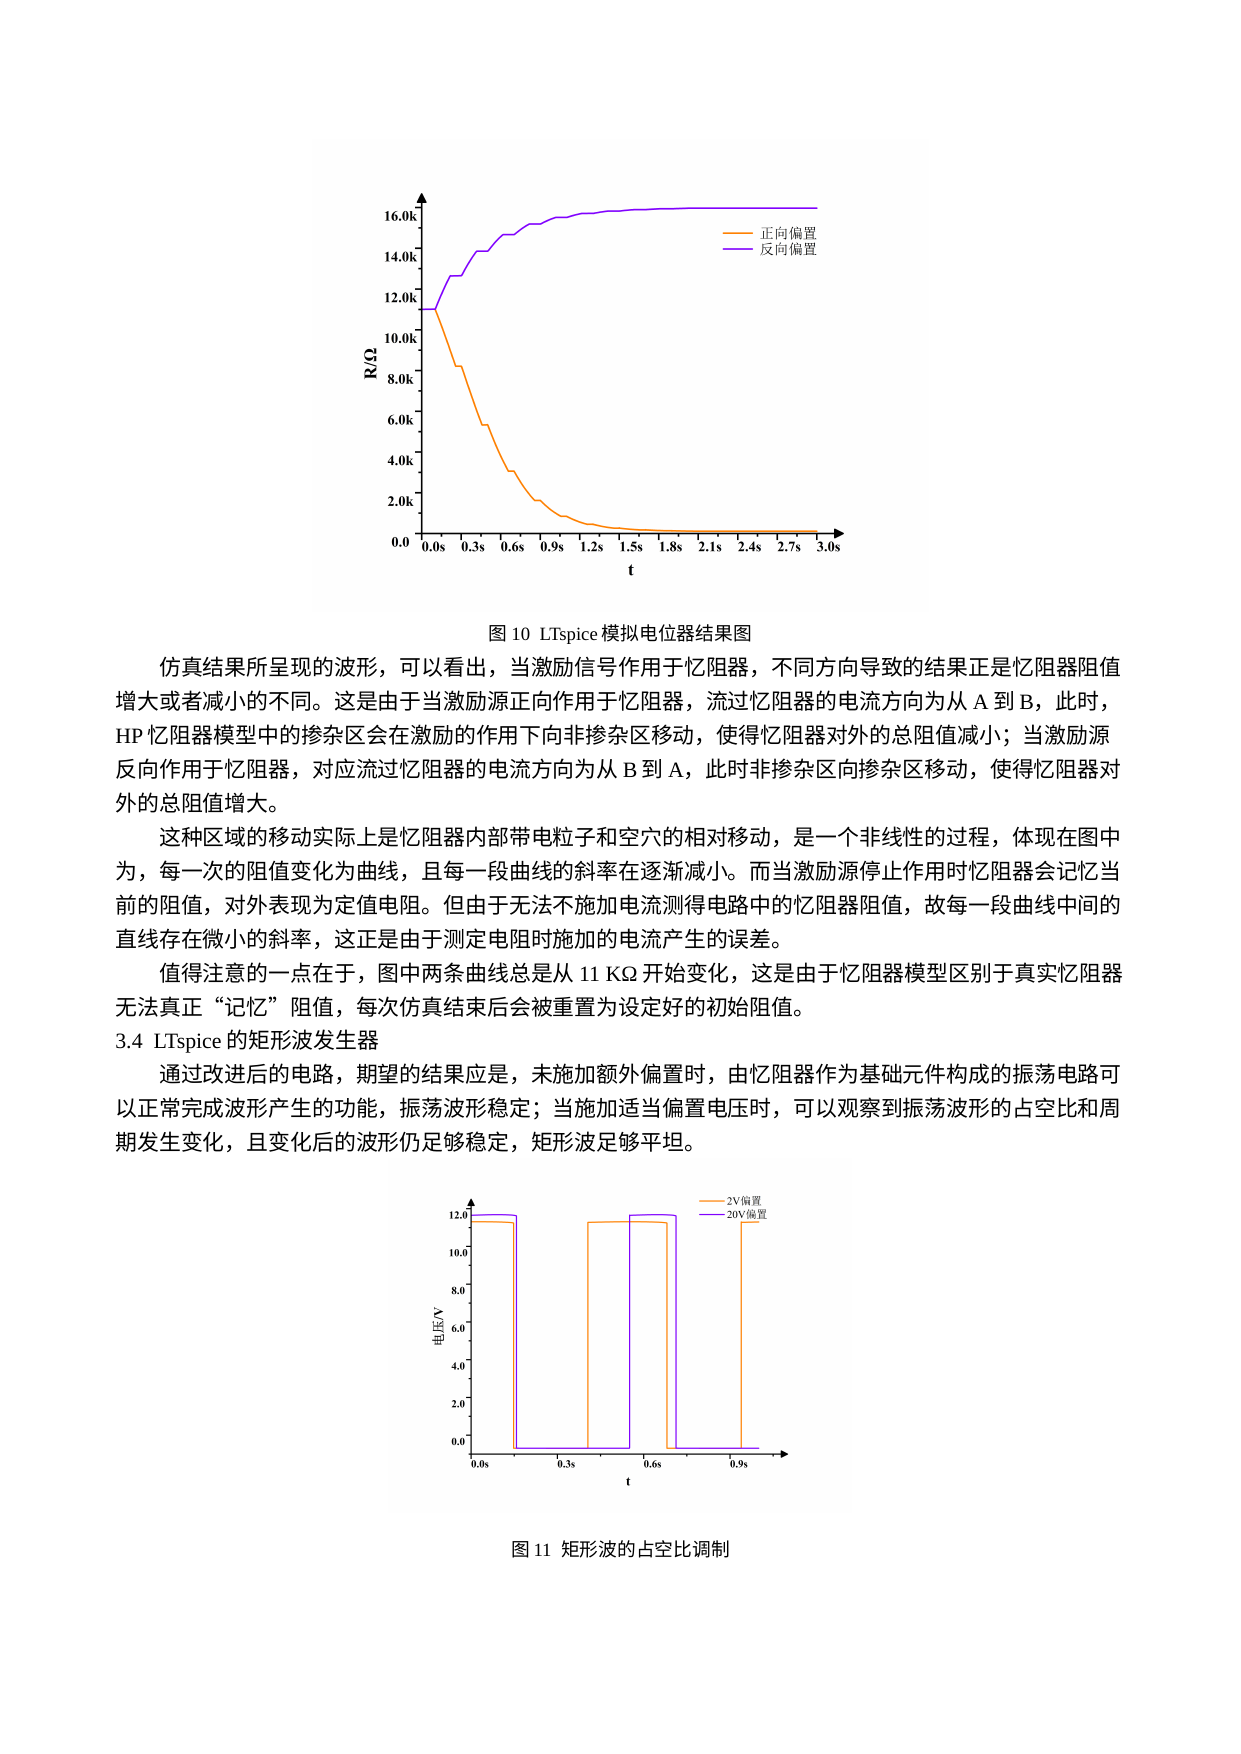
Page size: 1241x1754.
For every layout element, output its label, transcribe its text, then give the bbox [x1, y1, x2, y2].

text 通过改进后的电路，期望的结果应是，未施加额外偏置时，由忆阻器作为基础元件构成的振荡电路可以正常完成波形产生的功能，振荡波形稳定；当施加适当偏置电压时，可以观察到振荡波形的占空比和周期发生变化，且变化后的波形仍足够稳定，矩形波足够平坦。 [115, 1056, 1125, 1158]
text 仿真结果所呈现的波形，可以看出，当激励信号作用于忆阻器，不同方向导致的结果正是忆阻器阻值增大或者减小的不同。这是由于当激励源正向作用于忆阻器，流过忆阻器的电流方向为从A到B，此时，HP忆阻器模型中的掺杂区会在激励的作用下向非掺杂区移动，使得忆阻器对外的总阻值减小；当激励源反向作用于忆阻器，对应流过忆阻器的电流方向为从B到A，此时非掺杂区向掺杂区移动，使得忆阻器对外的总阻值增大。 [115, 649, 1125, 819]
text 图10 LTspice模拟电位器结果图 [115, 615, 1125, 649]
text 值得注意的一点在于，图中两条曲线总是从11 KΩ开始变化，这是由于忆阻器模型区别于真实忆阻器无法真正“记忆”阻值，每次仿真结束后会被重置为设定好的初始阻值。 [115, 954, 1125, 1022]
picture [388, 1158, 852, 1513]
picture [311, 139, 929, 612]
text 3.4 LTspice的矩形波发生器 [115, 1022, 1125, 1056]
text 图11 矩形波的占空比调制 [115, 1532, 1125, 1566]
text 这种区域的移动实际上是忆阻器内部带电粒子和空穴的相对移动，是一个非线性的过程，体现在图中为，每一次的阻值变化为曲线，且每一段曲线的斜率在逐渐减小。而当激励源停止作用时忆阻器会记忆当前的阻值，对外表现为定值电阻。但由于无法不施加电流测得电路中的忆阻器阻值，故每一段曲线中间的直线存在微小的斜率，这正是由于测定电阻时施加的电流产生的误差。 [115, 819, 1125, 954]
